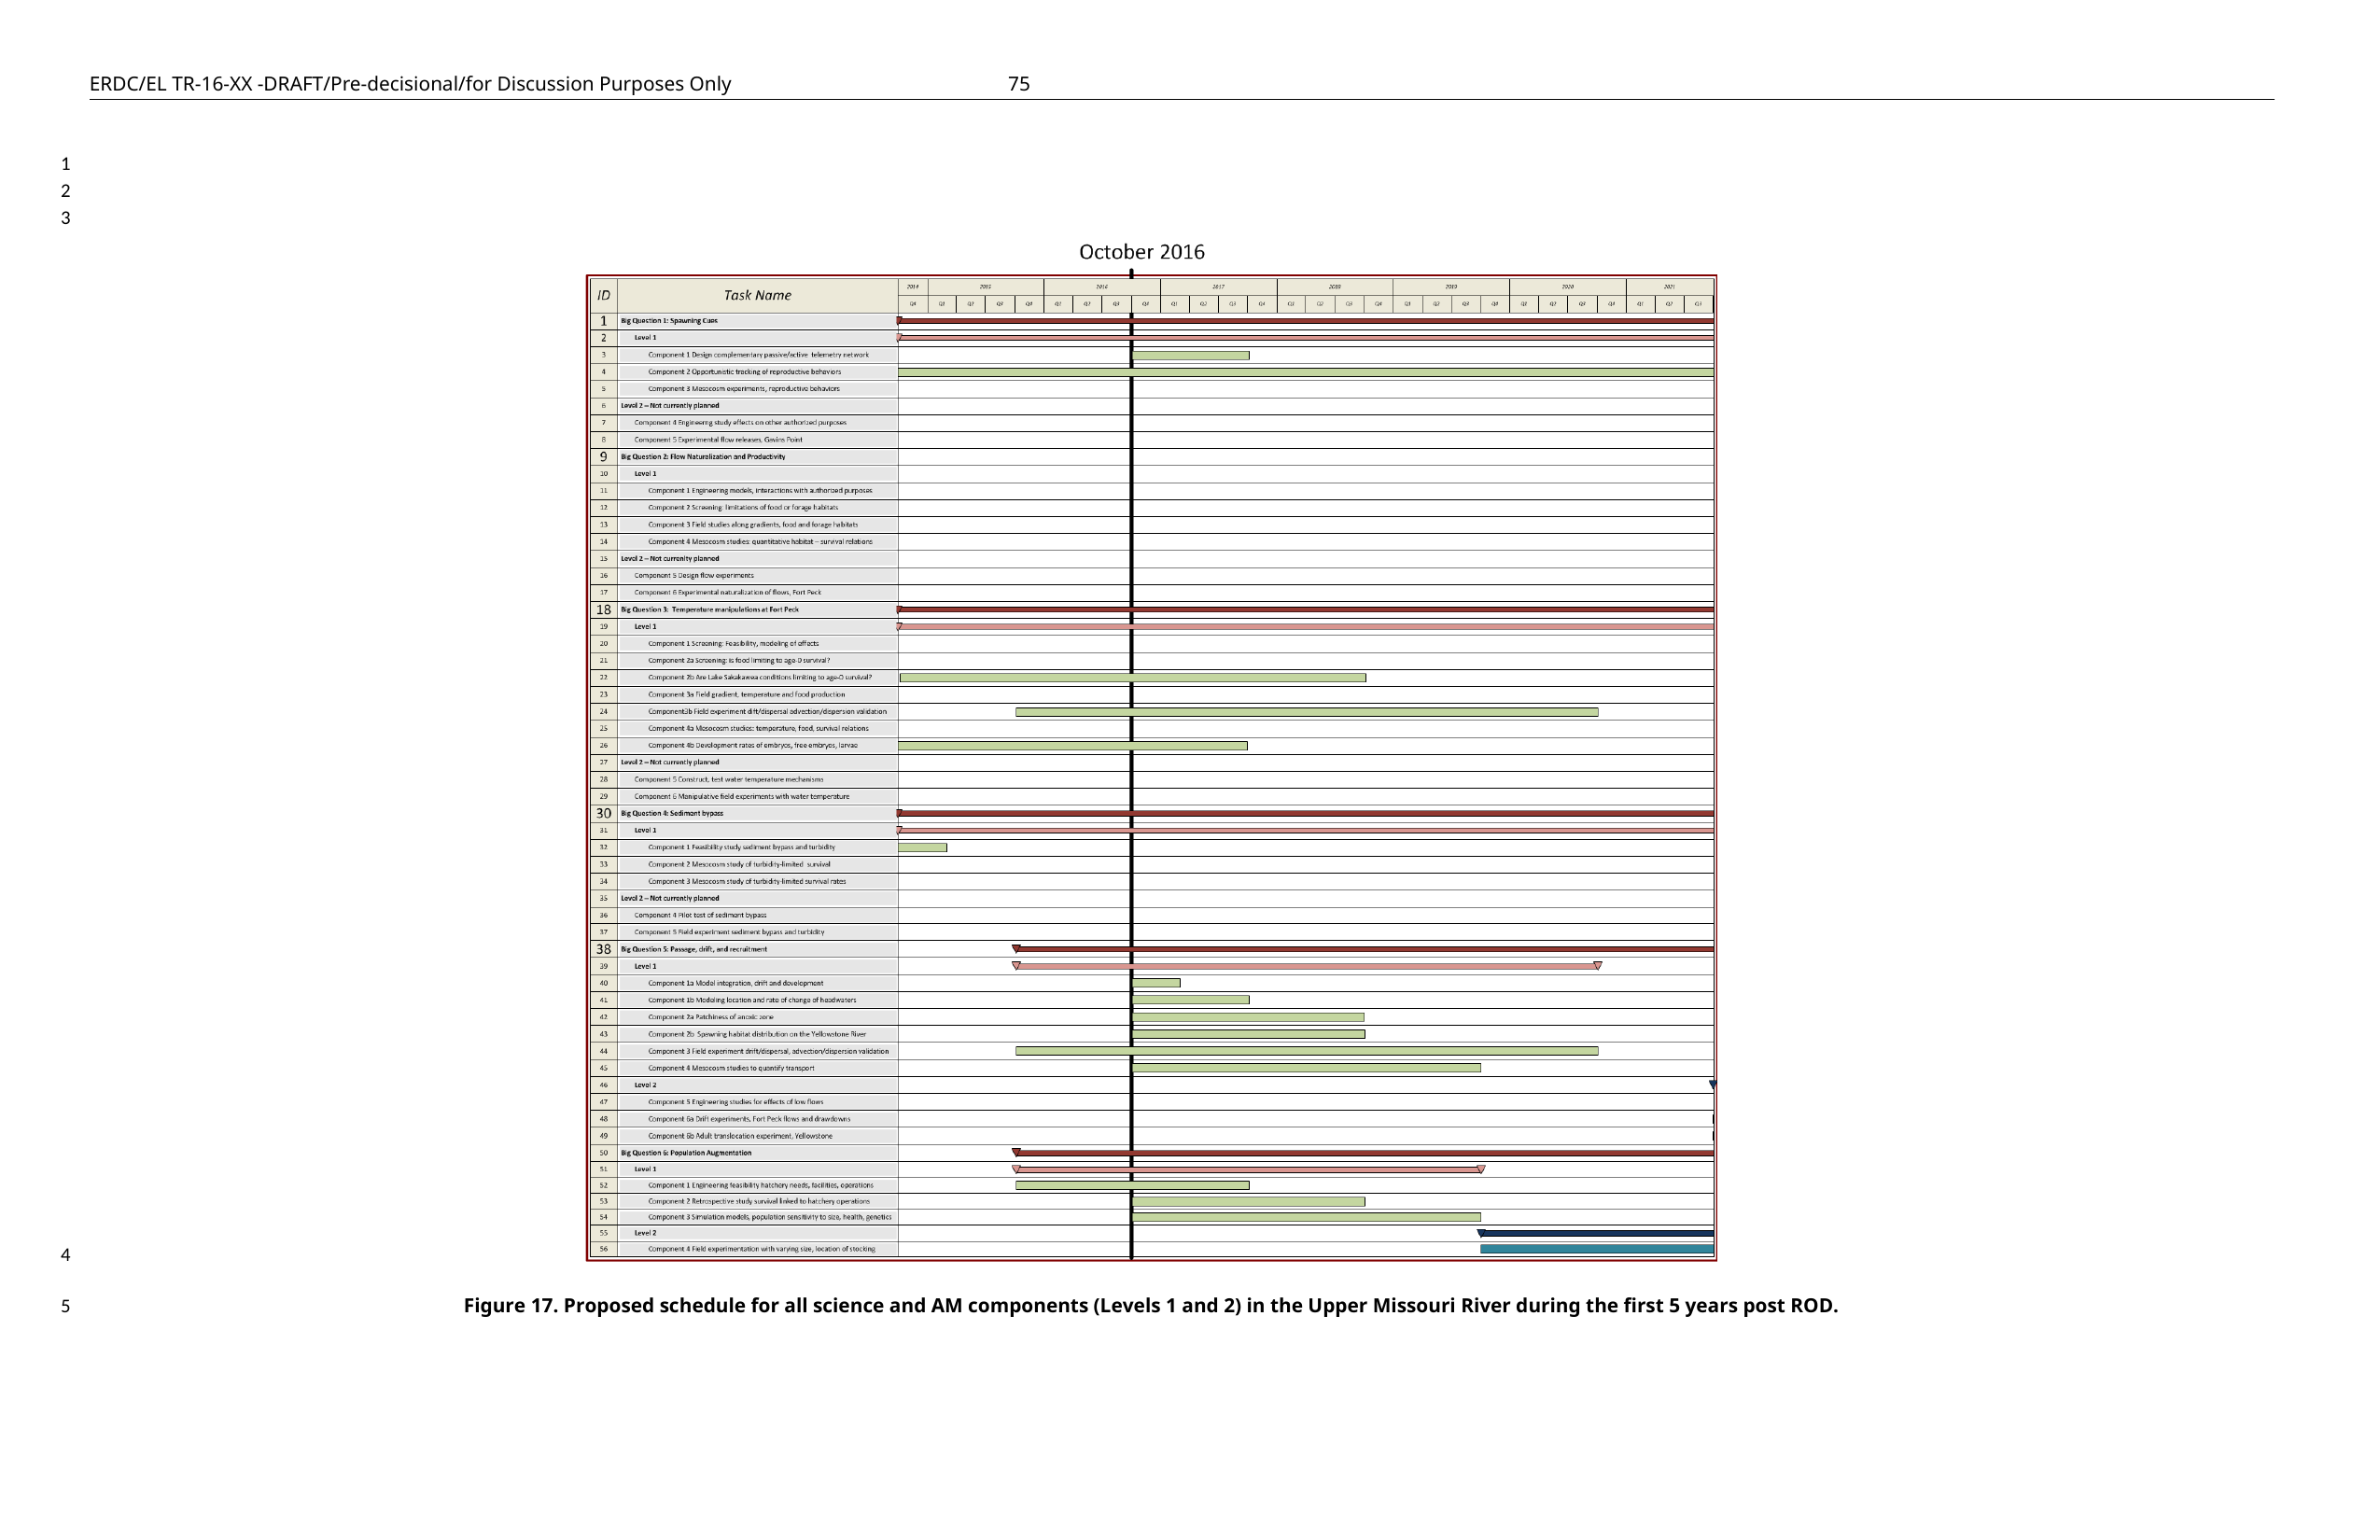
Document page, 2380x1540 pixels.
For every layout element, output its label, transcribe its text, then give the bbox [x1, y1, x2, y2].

picture [585, 234, 1717, 1262]
